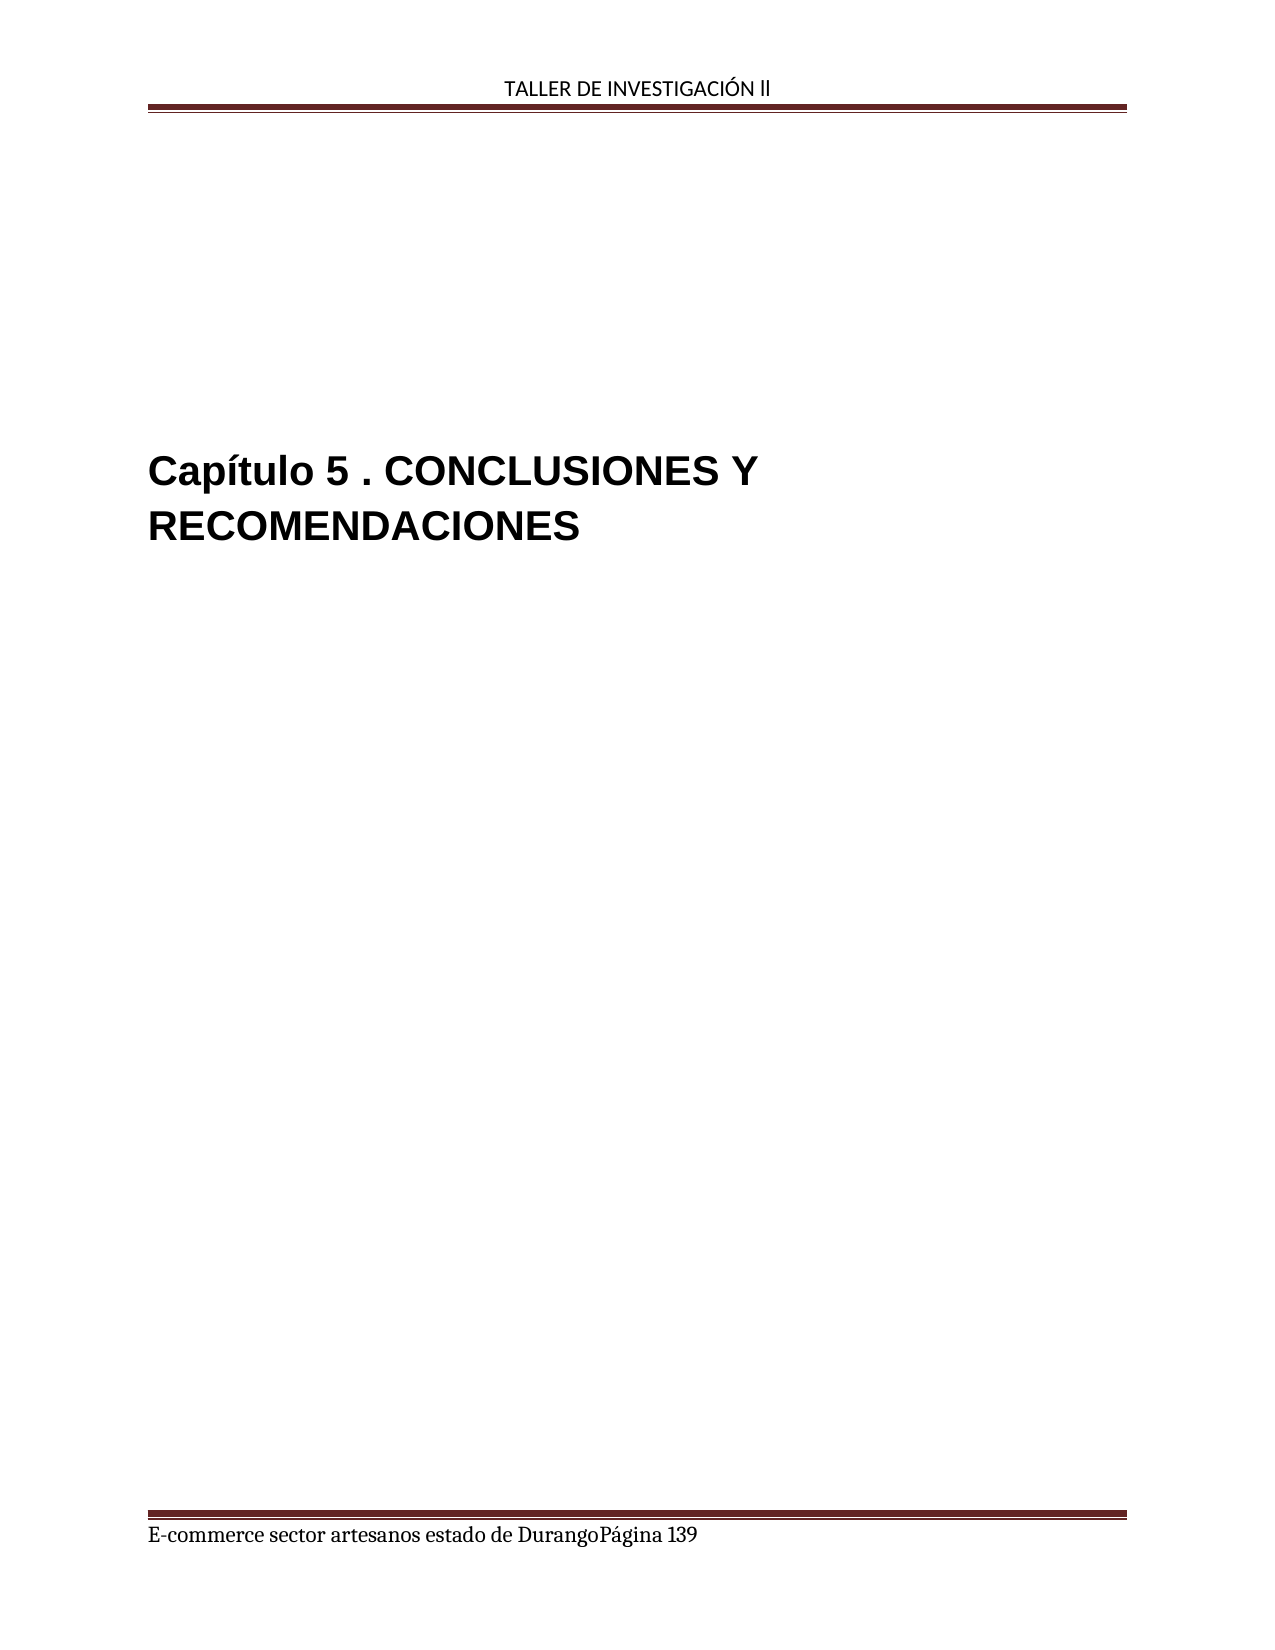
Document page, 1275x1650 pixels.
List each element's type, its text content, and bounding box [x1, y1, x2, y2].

subtitle . CONCLUSIONES Y RECOMENDACIONES [148, 446, 1127, 549]
